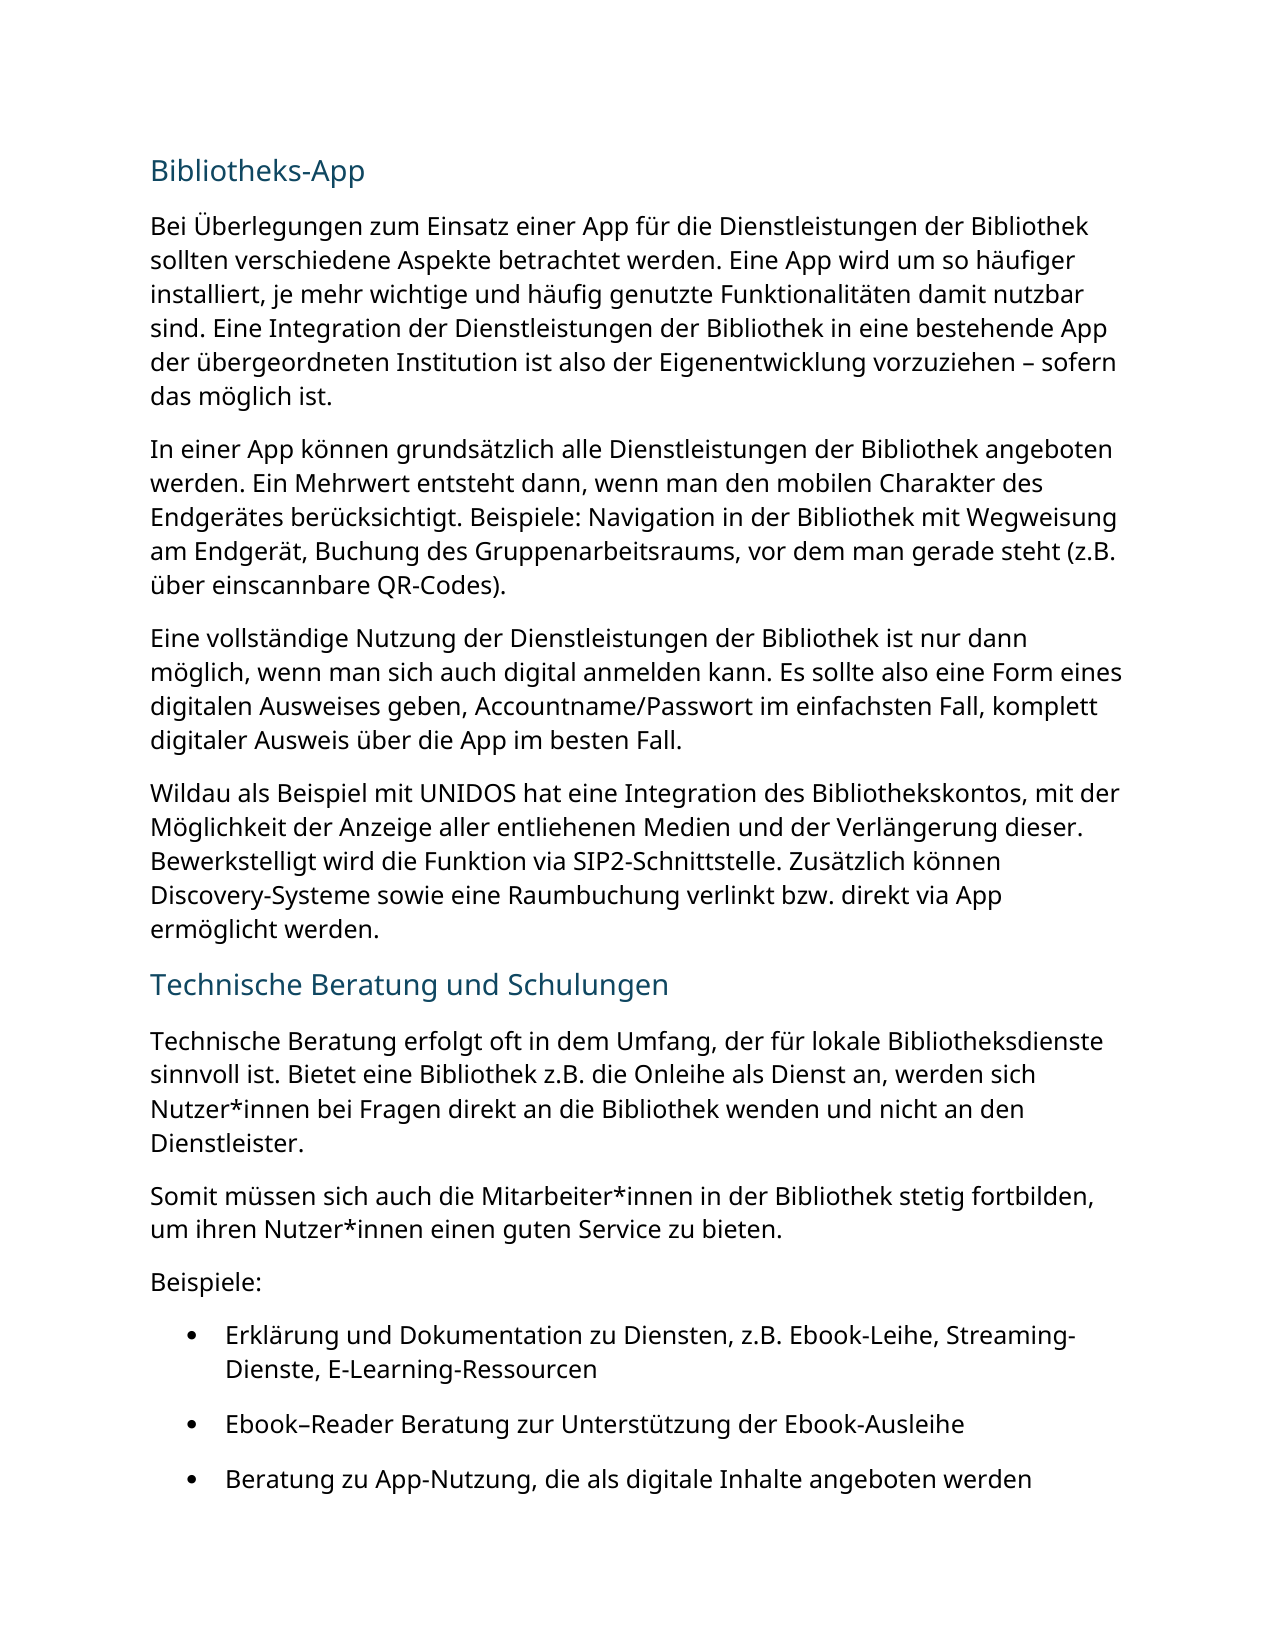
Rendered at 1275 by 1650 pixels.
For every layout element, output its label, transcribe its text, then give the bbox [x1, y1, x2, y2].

text Bei Überlegungen zum Einsatz einer App für die Dienstleistungen der Bibliothek sollten verschiedene Aspekte betrachtet werden. Eine App wird um so häufiger installiert, je mehr wichtige und häufig genutzte Funktionalitäten damit nutzbar sind. Eine Integration der Dienstleistungen der Bibliothek in eine bestehende App der übergeordneten Institution ist also der Eigenentwicklung vorzuziehen – sofern das möglich ist. [150, 208, 1125, 413]
subtitle Bibliotheks-App [150, 150, 1125, 190]
subtitle Technische Beratung und Schulungen [150, 965, 1125, 1004]
text Eine vollständige Nutzung der Dienstleistungen der Bibliothek ist nur dann möglich, wenn man sich auch digital anmelden kann. Es sollte also eine Form eines digitalen Ausweises geben, Accountname/Passwort im einfachsten Fall, komplett digitaler Ausweis über die App im besten Fall. [150, 621, 1125, 757]
list Erklärung und Dokumentation zu Diensten, z.B. Ebook-Leihe, Streaming-Dienste, E-Learning-Ressourcen [187, 1318, 1125, 1386]
list Ebook–Reader Beratung zur Unterstützung der Ebook-Ausleihe [187, 1407, 1125, 1441]
text In einer App können grundsätzlich alle Dienstleistungen der Bibliothek angeboten werden. Ein Mehrwert entsteht dann, wenn man den mobilen Charakter des Endgerätes berücksichtigt. Beispiele: Navigation in der Bibliothek mit Wegweisung am Endgerät, Buchung des Gruppenarbeitsraums, vor dem man gerade steht (z.B. über einscannbare QR-Codes). [150, 432, 1125, 602]
text Beispiele: [150, 1265, 1125, 1299]
list Beratung zu App-Nutzung, die als digitale Inhalte angeboten werden [187, 1462, 1125, 1496]
text Somit müssen sich auch die Mitarbeiter*innen in der Bibliothek stetig fortbilden, um ihren Nutzer*innen einen guten Service zu bieten. [150, 1178, 1125, 1246]
text Wildau als Beispiel mit UNIDOS hat eine Integration des Bibliothekskontos, mit der Möglichkeit der Anzeige aller entliehenen Medien und der Verlängerung dieser. Bewerkstelligt wird die Funktion via SIP2-Schnittstelle. Zusätzlich können Discovery-Systeme sowie eine Raumbuchung verlinkt bzw. direkt via App ermöglicht werden. [150, 776, 1125, 946]
text Technische Beratung erfolgt oft in dem Umfang, der für lokale Bibliotheksdienste sinnvoll ist. Bietet eine Bibliothek z.B. die Onleihe als Dienst an, werden sich Nutzer*innen bei Fragen direkt an die Bibliothek wenden und nicht an den Dienstleister. [150, 1023, 1125, 1159]
